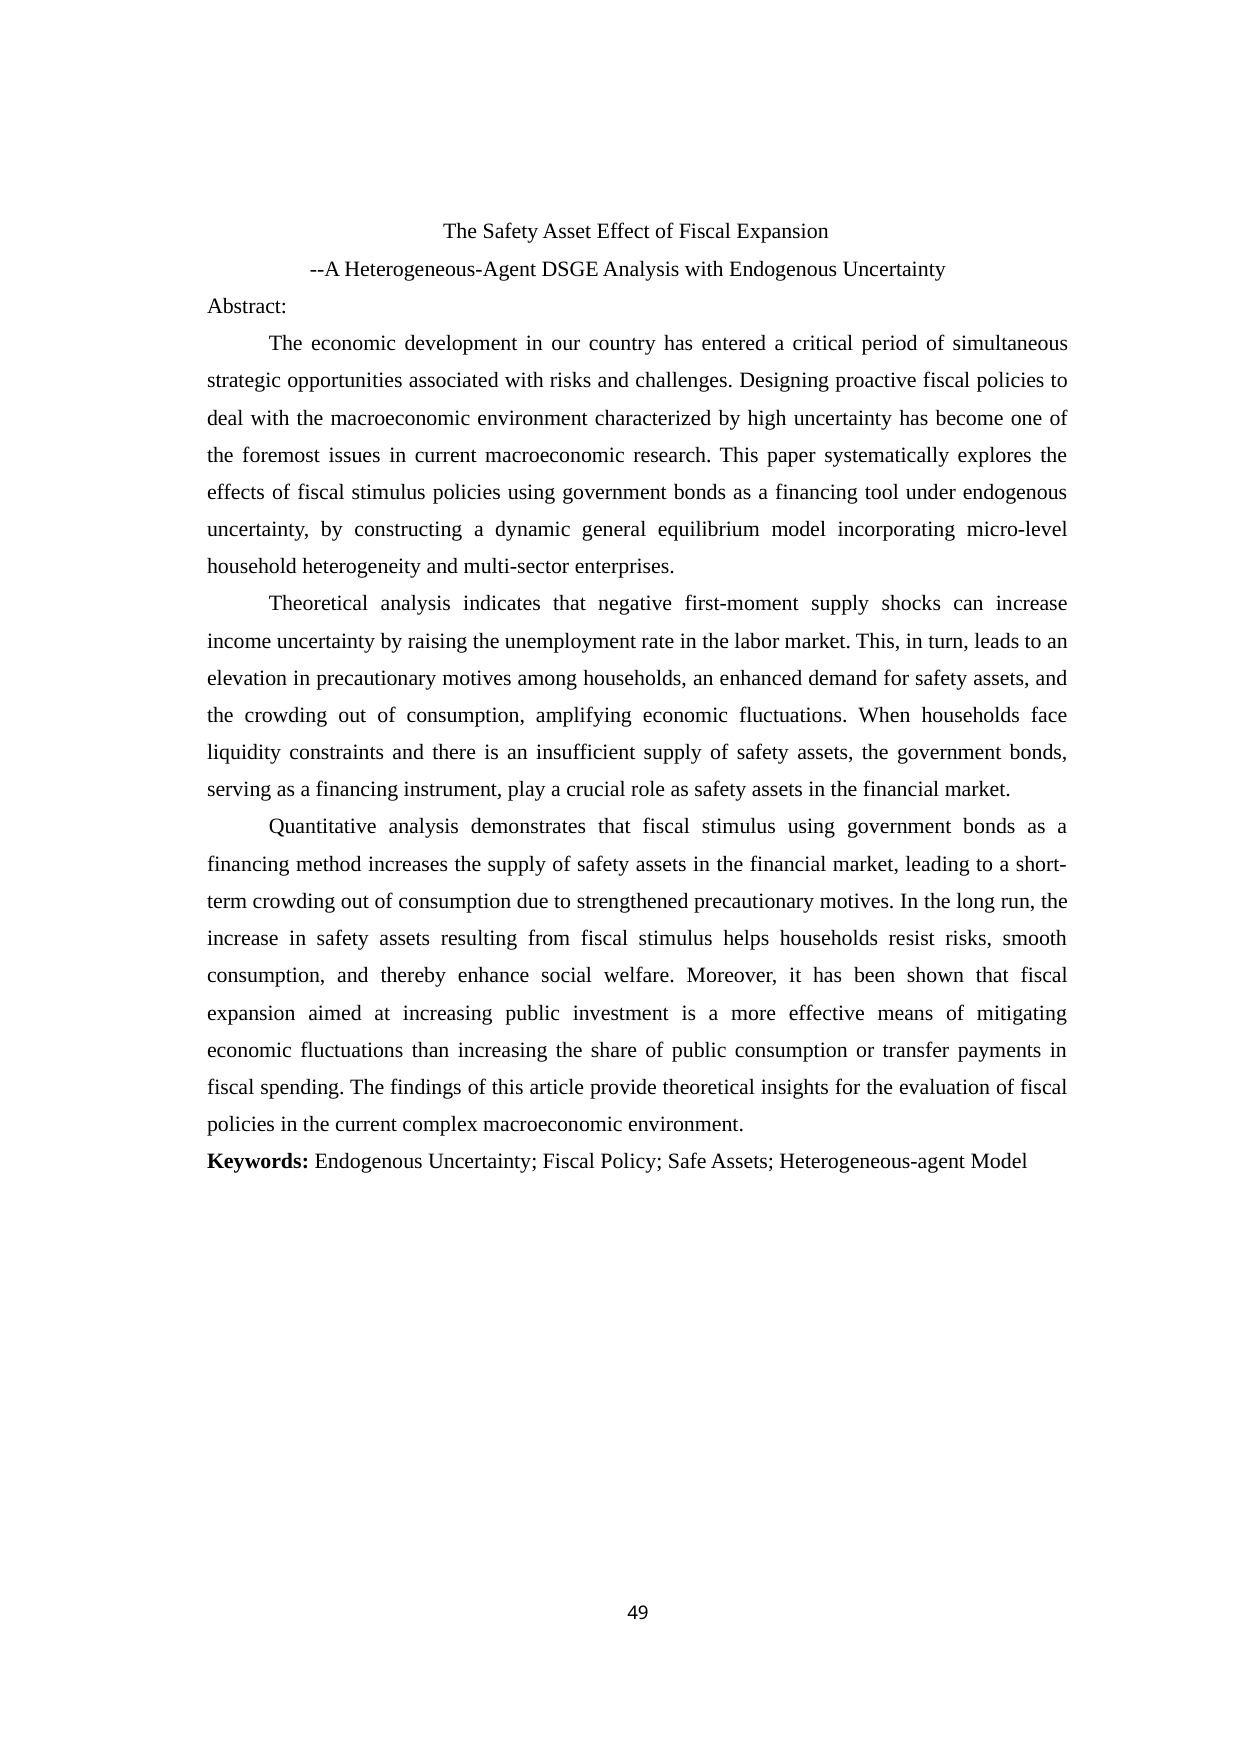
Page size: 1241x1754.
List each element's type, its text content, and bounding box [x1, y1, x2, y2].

text Keywords: Endogenous Uncertainty; Fiscal Policy; Safe Assets; Heterogeneous-agent Model [207, 1142, 1069, 1179]
text Abstract: [207, 287, 1069, 324]
text Theoretical analysis indicates that negative first-moment supply shocks can increase income uncertainty by raising the unemployment rate in the labor market. This, in turn, leads to an elevation in precautionary motives among households, an enhanced demand for safety assets, and the crowding out of consumption, amplifying economic fluctuations. When households face liquidity constraints and there is an insufficient supply of safety assets, the government bonds, serving as a financing instrument, play a crucial role as safety assets in the financial market. [207, 584, 1069, 808]
text The Safety Asset Effect of Fiscal Expansion [207, 213, 1069, 250]
text --A Heterogeneous-Agent DSGE Analysis with Endogenous Uncertainty [207, 250, 1069, 287]
text Quantitative analysis demonstrates that fiscal stimulus using government bonds as a financing method increases the supply of safety assets in the financial market, leading to a short-term crowding out of consumption due to strengthened precautionary motives. In the long run, the increase in safety assets resulting from fiscal stimulus helps households resist risks, smooth consumption, and thereby enhance social welfare. Moreover, it has been shown that fiscal expansion aimed at increasing public investment is a more effective means of mitigating economic fluctuations than increasing the share of public consumption or transfer payments in fiscal spending. The findings of this article provide theoretical insights for the evaluation of fiscal policies in the current complex macroeconomic environment. [207, 808, 1069, 1142]
text The economic development in our country has entered a critical period of simultaneous strategic opportunities associated with risks and challenges. Designing proactive fiscal policies to deal with the macroeconomic environment characterized by high uncertainty has become one of the foremost issues in current macroeconomic research. This paper systematically explores the effects of fiscal stimulus policies using government bonds as a financing tool under endogenous uncertainty, by constructing a dynamic general equilibrium model incorporating micro-level household heterogeneity and multi-sector enterprises. [207, 324, 1069, 584]
